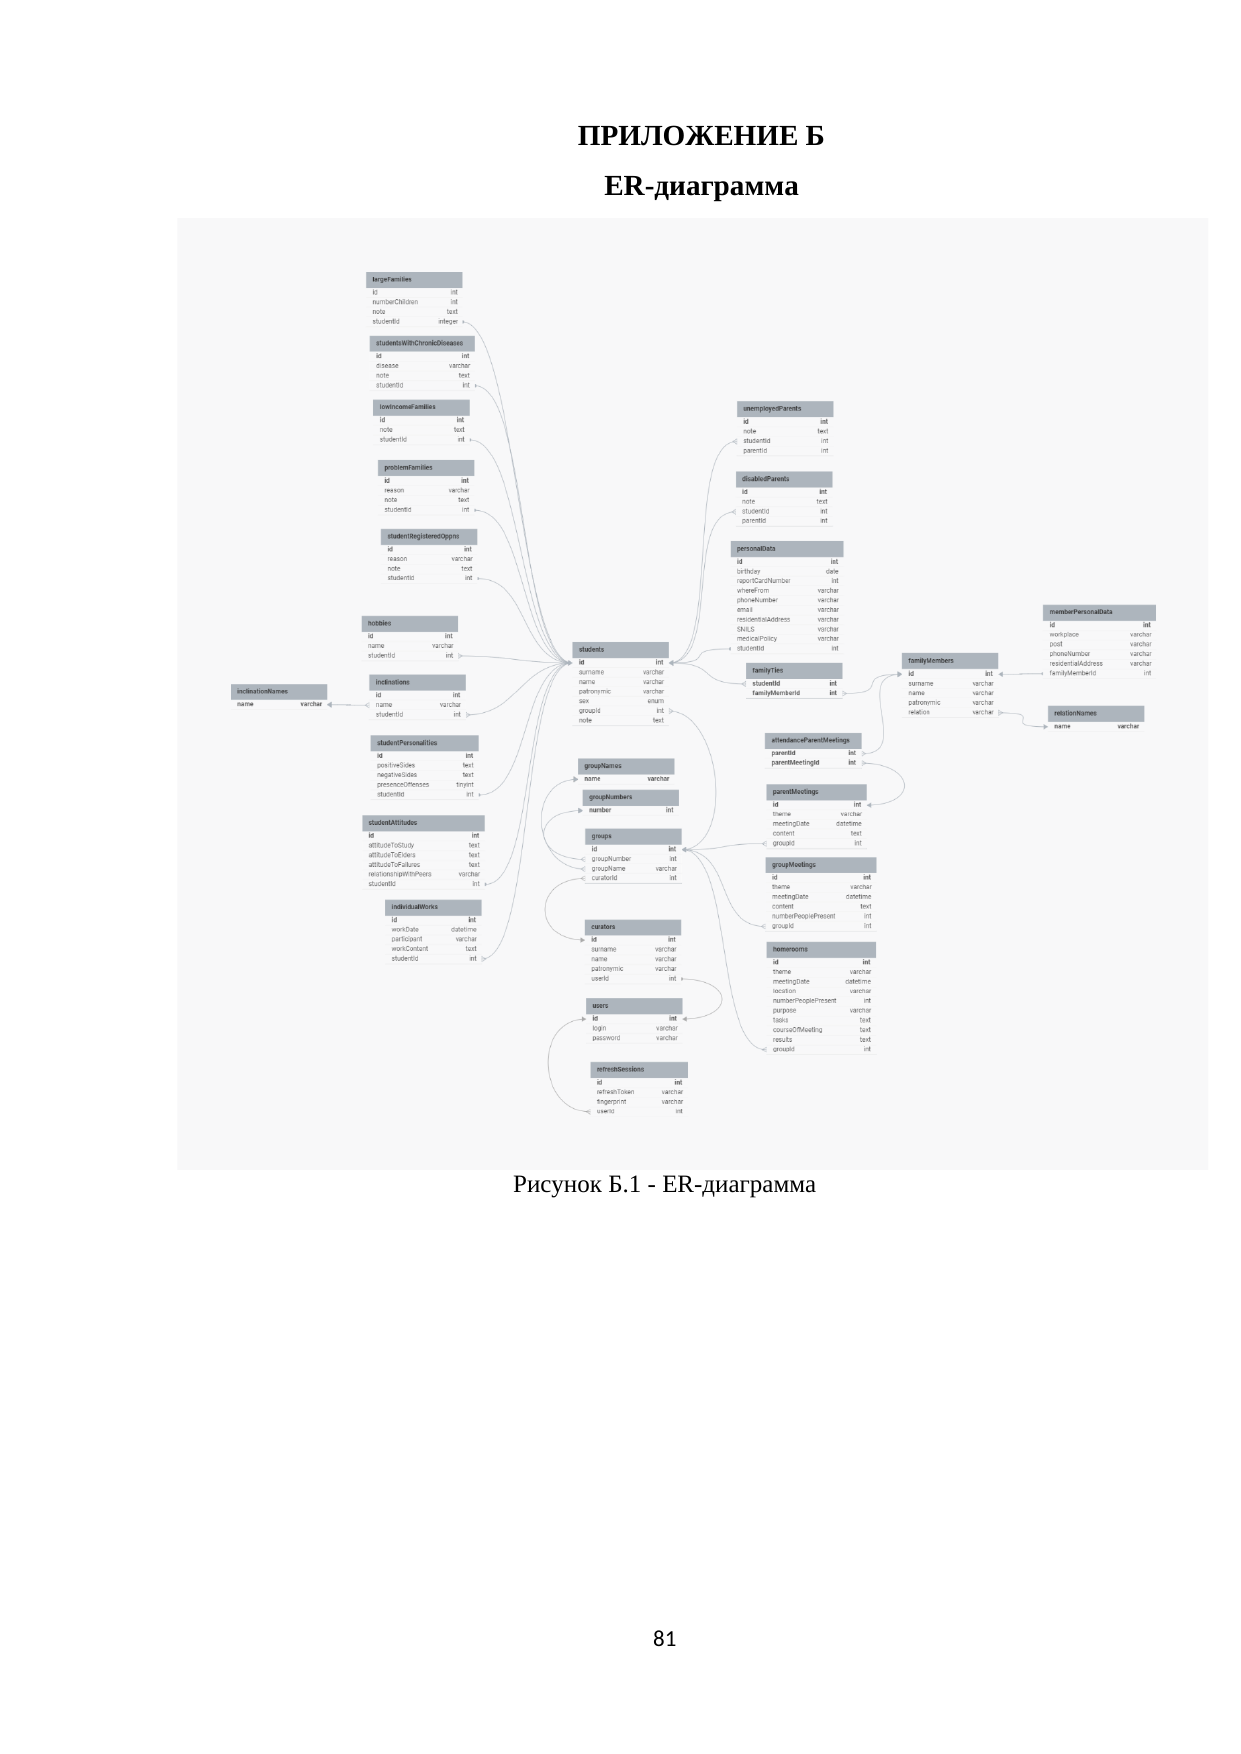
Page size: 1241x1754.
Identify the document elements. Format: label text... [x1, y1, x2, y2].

text ER-диаграмма [177, 168, 1152, 202]
text Приложение Б [177, 118, 1152, 152]
picture [177, 218, 1209, 1170]
text Рисунок Б.1 - ER-диаграмма [177, 1170, 1152, 1198]
